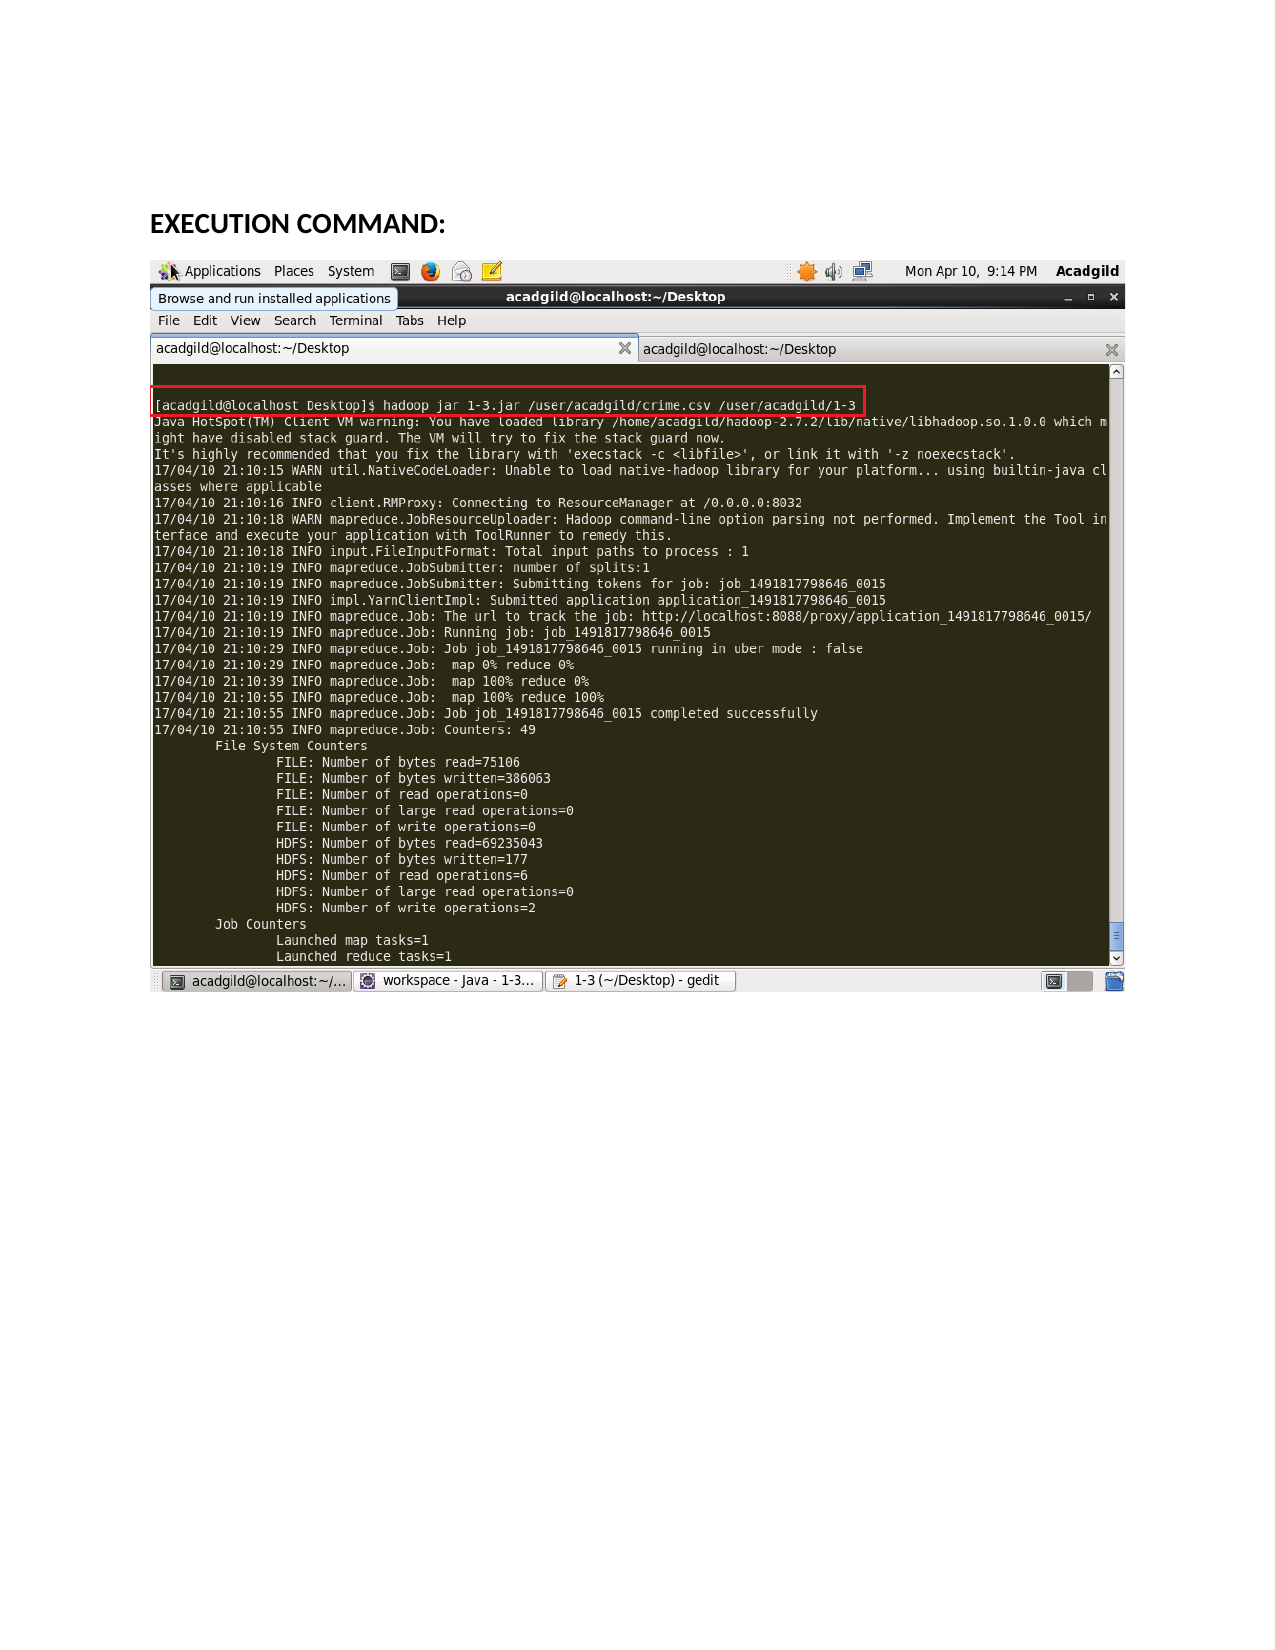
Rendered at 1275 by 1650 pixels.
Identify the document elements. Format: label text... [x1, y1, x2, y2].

text EXECUTION COMMAND: [150, 205, 1125, 241]
picture [150, 260, 1125, 992]
